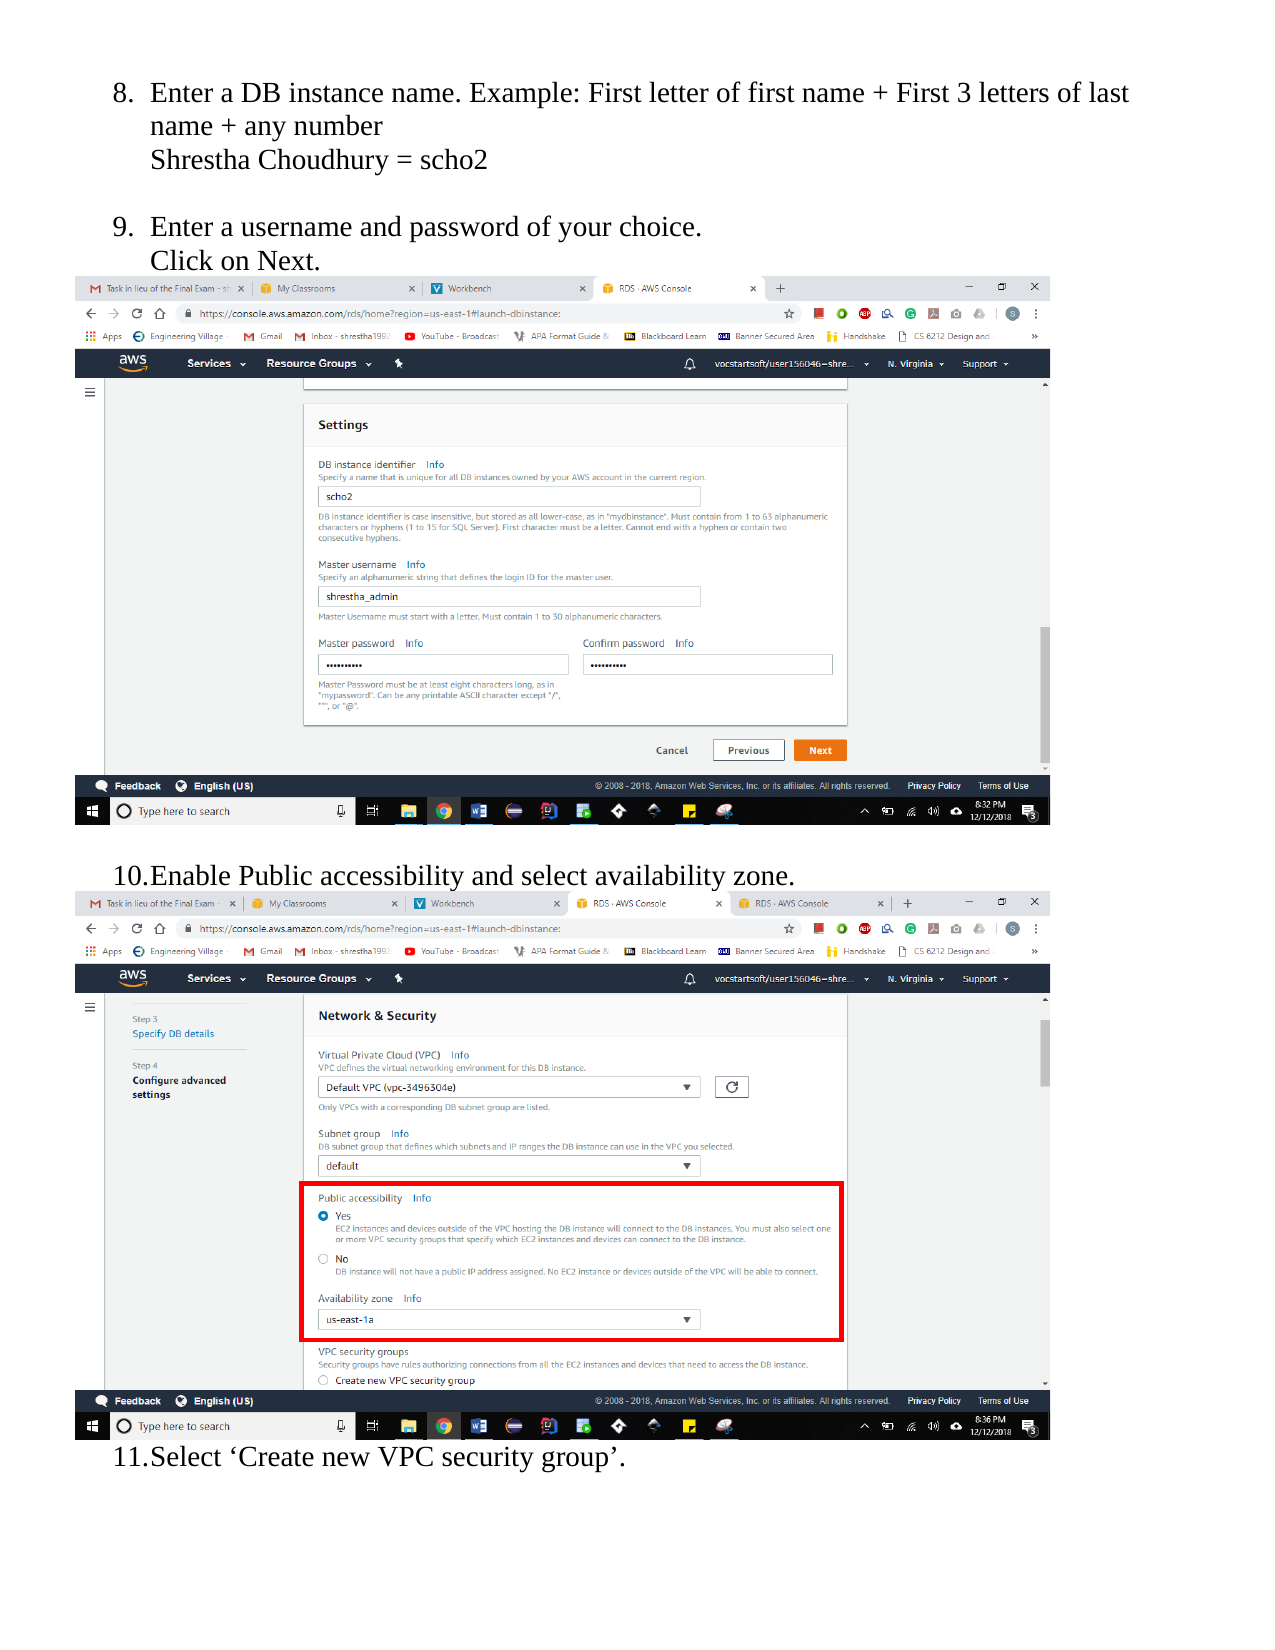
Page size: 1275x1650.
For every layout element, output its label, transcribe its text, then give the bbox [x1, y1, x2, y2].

picture [75, 891, 1050, 1440]
list Shrestha Choudhury = scho2 [150, 142, 1200, 176]
list Enter a username and password of your choice. [112, 209, 1200, 243]
list Enable Public accessibility and select availability zone. [112, 858, 1200, 891]
picture [75, 276, 1050, 825]
list Enter a DB instance name. Example: First letter of first name + First 3 letters of last name + any number [112, 75, 1200, 142]
list Select ‘Create new VPC security group’. [112, 1439, 1200, 1473]
list Click on Next. [150, 243, 1200, 276]
